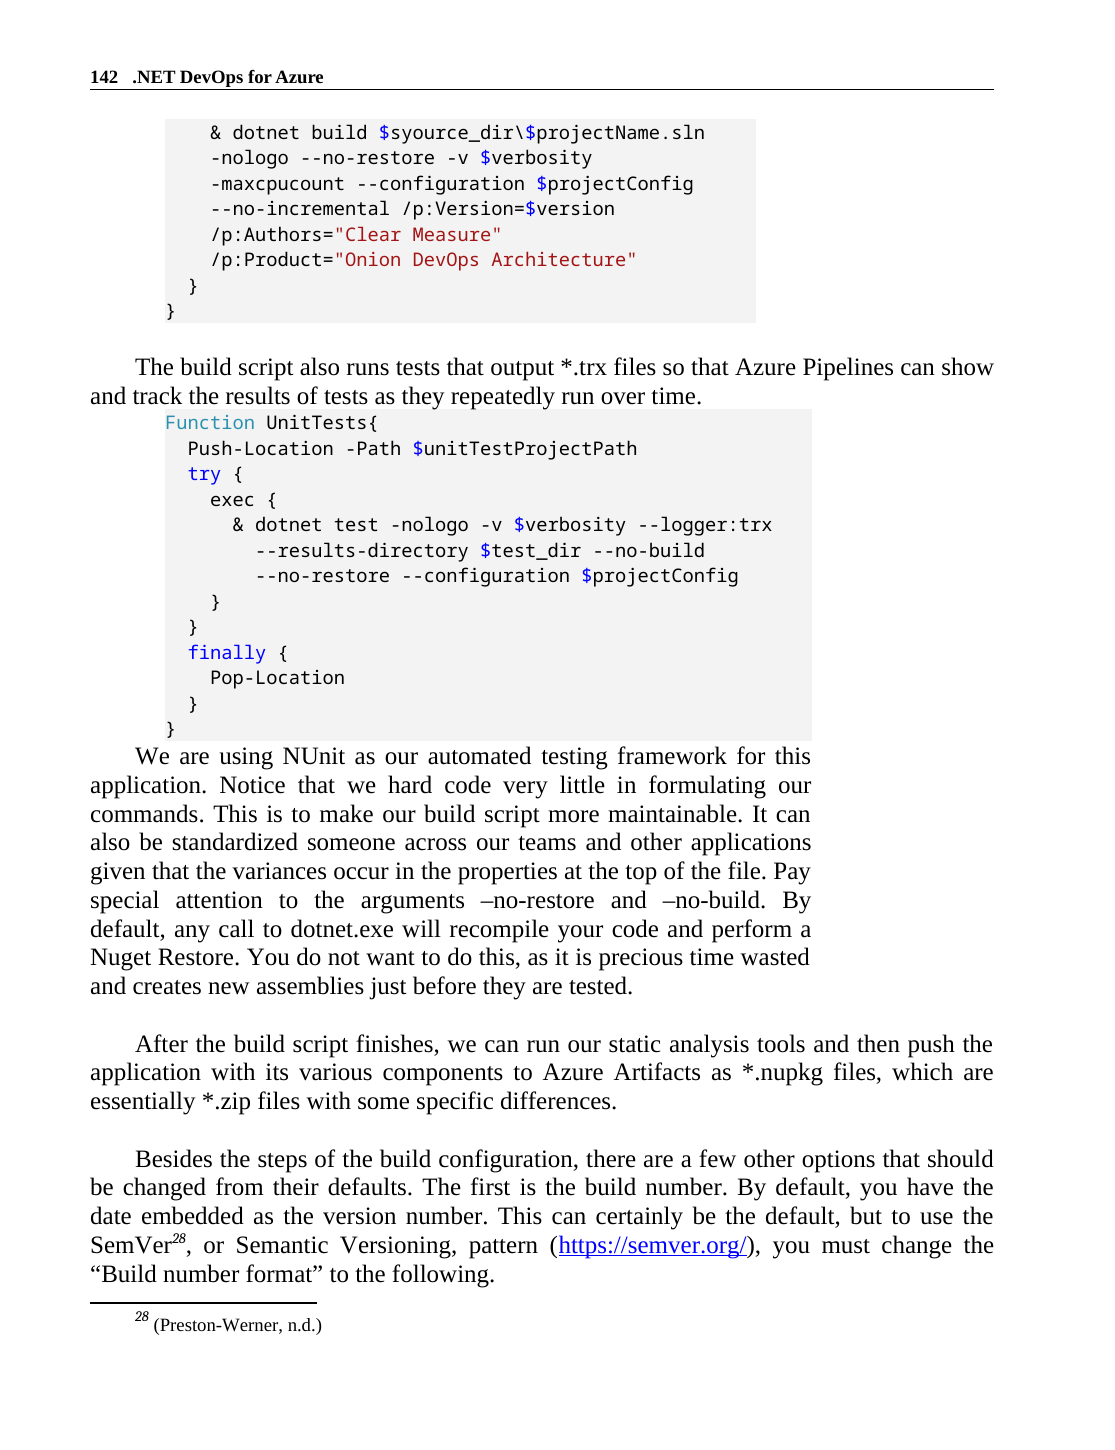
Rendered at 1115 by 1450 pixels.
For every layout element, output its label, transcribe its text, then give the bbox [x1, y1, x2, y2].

text & dotnet build $syource_dir\$projectName.sln [165, 119, 756, 144]
text The build script also runs tests that output *.trx files so that Azure Pipelines can show and track the results of tests as they repeatedly run over time. [90, 352, 994, 409]
text Besides the steps of the build configuration, there are a few other options that should be changed from their defaults. The first is the build number. By default, you have the date embedded as the version number. This can certainly be the default, but to use the SemVer, or Semantic Versioning, pattern (https://semver.org/), you must change the “Build number format” to the following. [90, 1144, 994, 1288]
text finally { [165, 639, 812, 665]
text try { [165, 461, 812, 486]
text Function UnitTests{ [165, 409, 812, 435]
text We are using NUnit as our automated testing framework for this application. Notice that we hard code very little in formulating our commands. This is to make our build script more maintainable. It can also be standardized someone across our teams and other applications given that the variances occur in the properties at the top of the file. Pay special attention to the arguments –no-restore and –no-build. By default, any call to dotnet.exe will recompile your code and perform a Nuget Restore. You do not want to do this, as it is precious time wasted and creates new assemblies just before they are tested. [90, 741, 812, 1000]
text } [165, 588, 812, 614]
text } [165, 614, 812, 639]
text } [165, 298, 756, 323]
text } [165, 272, 756, 298]
text Pop-Location [165, 665, 812, 690]
text /p:Authors="Clear Measure" [165, 221, 756, 247]
text After the build script finishes, we can run our static analysis tools and then push the application with its various components to Azure Artifacts as *.nupkg files, which are essentially *.zip files with some specific differences. [90, 1029, 994, 1115]
text --no-restore --configuration $projectConfig [165, 563, 812, 588]
text --results-directory $test_dir --no-build [165, 537, 812, 563]
text } [165, 716, 812, 741]
text -maxcpucount --configuration $projectConfig [165, 170, 756, 196]
text -nologo --no-restore -v $verbosity [165, 144, 756, 170]
text /p:Product="Onion DevOps Architecture" [165, 247, 756, 272]
text & dotnet test -nologo -v $verbosity --logger:trx [165, 512, 812, 537]
text --no-incremental /p:Version=$version [165, 196, 756, 221]
text } [165, 690, 812, 716]
text exec { [165, 486, 812, 512]
text Push-Location -Path $unitTestProjectPath [165, 435, 812, 461]
